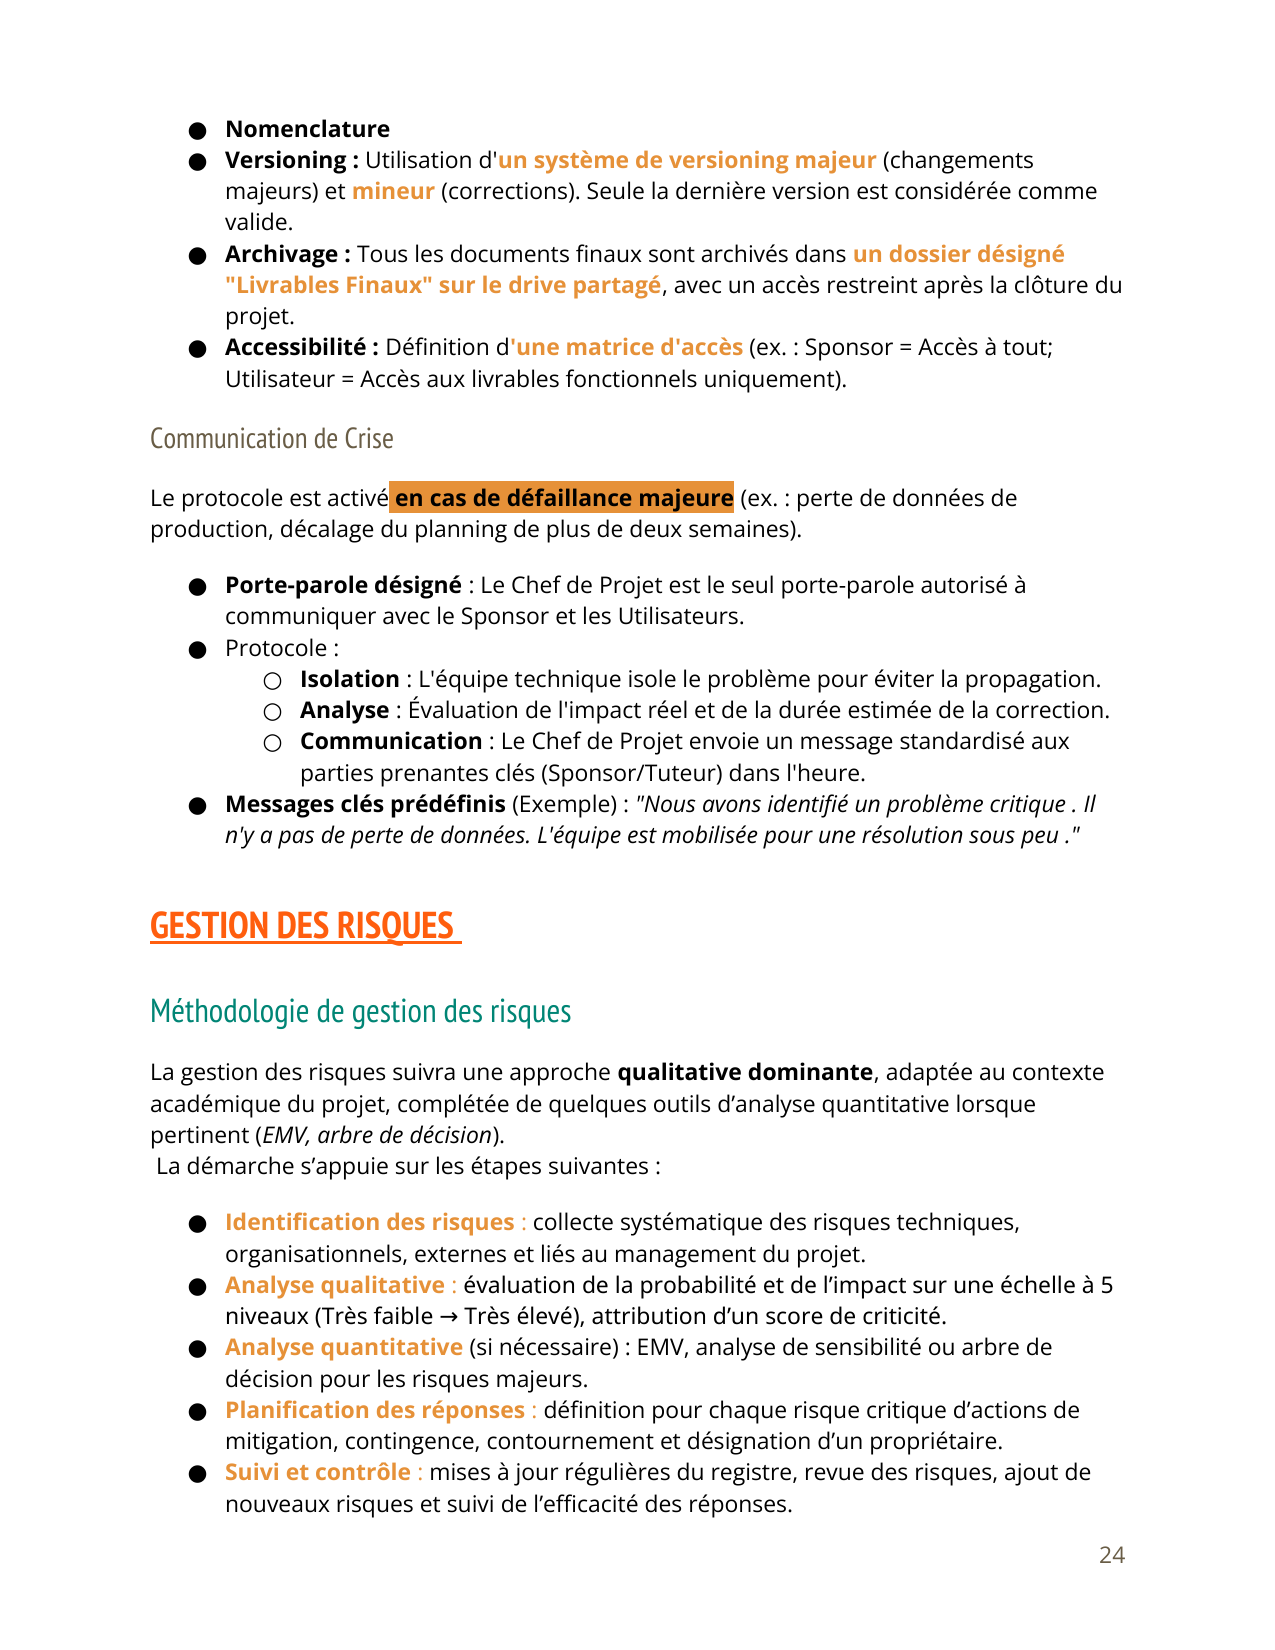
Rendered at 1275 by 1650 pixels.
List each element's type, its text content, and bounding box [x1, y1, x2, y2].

subtitle GESTION DES RISQUES [150, 900, 1125, 949]
text La gestion des risques suivra une approche qualitative dominante, adaptée au contexte académique du projet, complétée de quelques outils d’analyse quantitative lorsque pertinent (EMV, arbre de décision). La démarche s’appuie sur les étapes suivantes : [150, 1056, 1125, 1181]
subtitle Accessibilité : Définition d'une matrice d'accès (ex. : Sponsor = Accès à tout; Utilisateur = Accès aux livrables fonctionnels uniquement). [187, 331, 1125, 394]
subtitle Versioning : Utilisation d'un système de versioning majeur (changements majeurs) et mineur (corrections). Seule la dernière version est considérée comme valide. [187, 144, 1125, 237]
subtitle Isolation : L'équipe technique isole le problème pour éviter la propagation. [262, 663, 1125, 694]
subtitle Protocole : [187, 631, 1125, 663]
list Planification des réponses : définition pour chaque risque critique d’actions de mitigation, contingence, contournement et désignation d’un propriétaire. [187, 1394, 1125, 1456]
subtitle Archivage : Tous les documents finaux sont archivés dans un dossier désigné "Livrables Finaux" sur le drive partagé, avec un accès restreint après la clôture du projet. [187, 237, 1125, 331]
list Analyse quantitative (si nécessaire) : EMV, analyse de sensibilité ou arbre de décision pour les risques majeurs. [187, 1331, 1125, 1394]
list Suivi et contrôle : mises à jour régulières du registre, revue des risques, ajout de nouveaux risques et suivi de l’efficacité des réponses. [187, 1456, 1125, 1519]
subtitle Communication de Crise [150, 419, 1125, 456]
subtitle Le protocole est activé en cas de défaillance majeure (ex. : perte de données de production, décalage du planning de plus de deux semaines). [150, 481, 1125, 544]
list Analyse qualitative : évaluation de la probabilité et de l’impact sur une échelle à 5 niveaux (Très faible → Très élevé), attribution d’un score de criticité. [187, 1269, 1125, 1331]
subtitle Analyse : Évaluation de l'impact réel et de la durée estimée de la correction. [262, 694, 1125, 725]
subtitle Messages clés prédéfinis (Exemple) : "Nous avons identifié un problème critique . Il n'y a pas de perte de données. L'équipe est mobilisée pour une résolution sous peu ." [187, 788, 1125, 850]
subtitle Méthodologie de gestion des risques [150, 988, 1125, 1031]
subtitle Porte-parole désigné : Le Chef de Projet est le seul porte-parole autorisé à communiquer avec le Sponsor et les Utilisateurs. [187, 569, 1125, 631]
list Identification des risques : collecte systématique des risques techniques, organisationnels, externes et liés au management du projet. [187, 1206, 1125, 1269]
subtitle Communication : Le Chef de Projet envoie un message standardisé aux parties prenantes clés (Sponsor/Tuteur) dans l'heure. [262, 725, 1125, 788]
subtitle Nomenclature [187, 112, 1125, 144]
